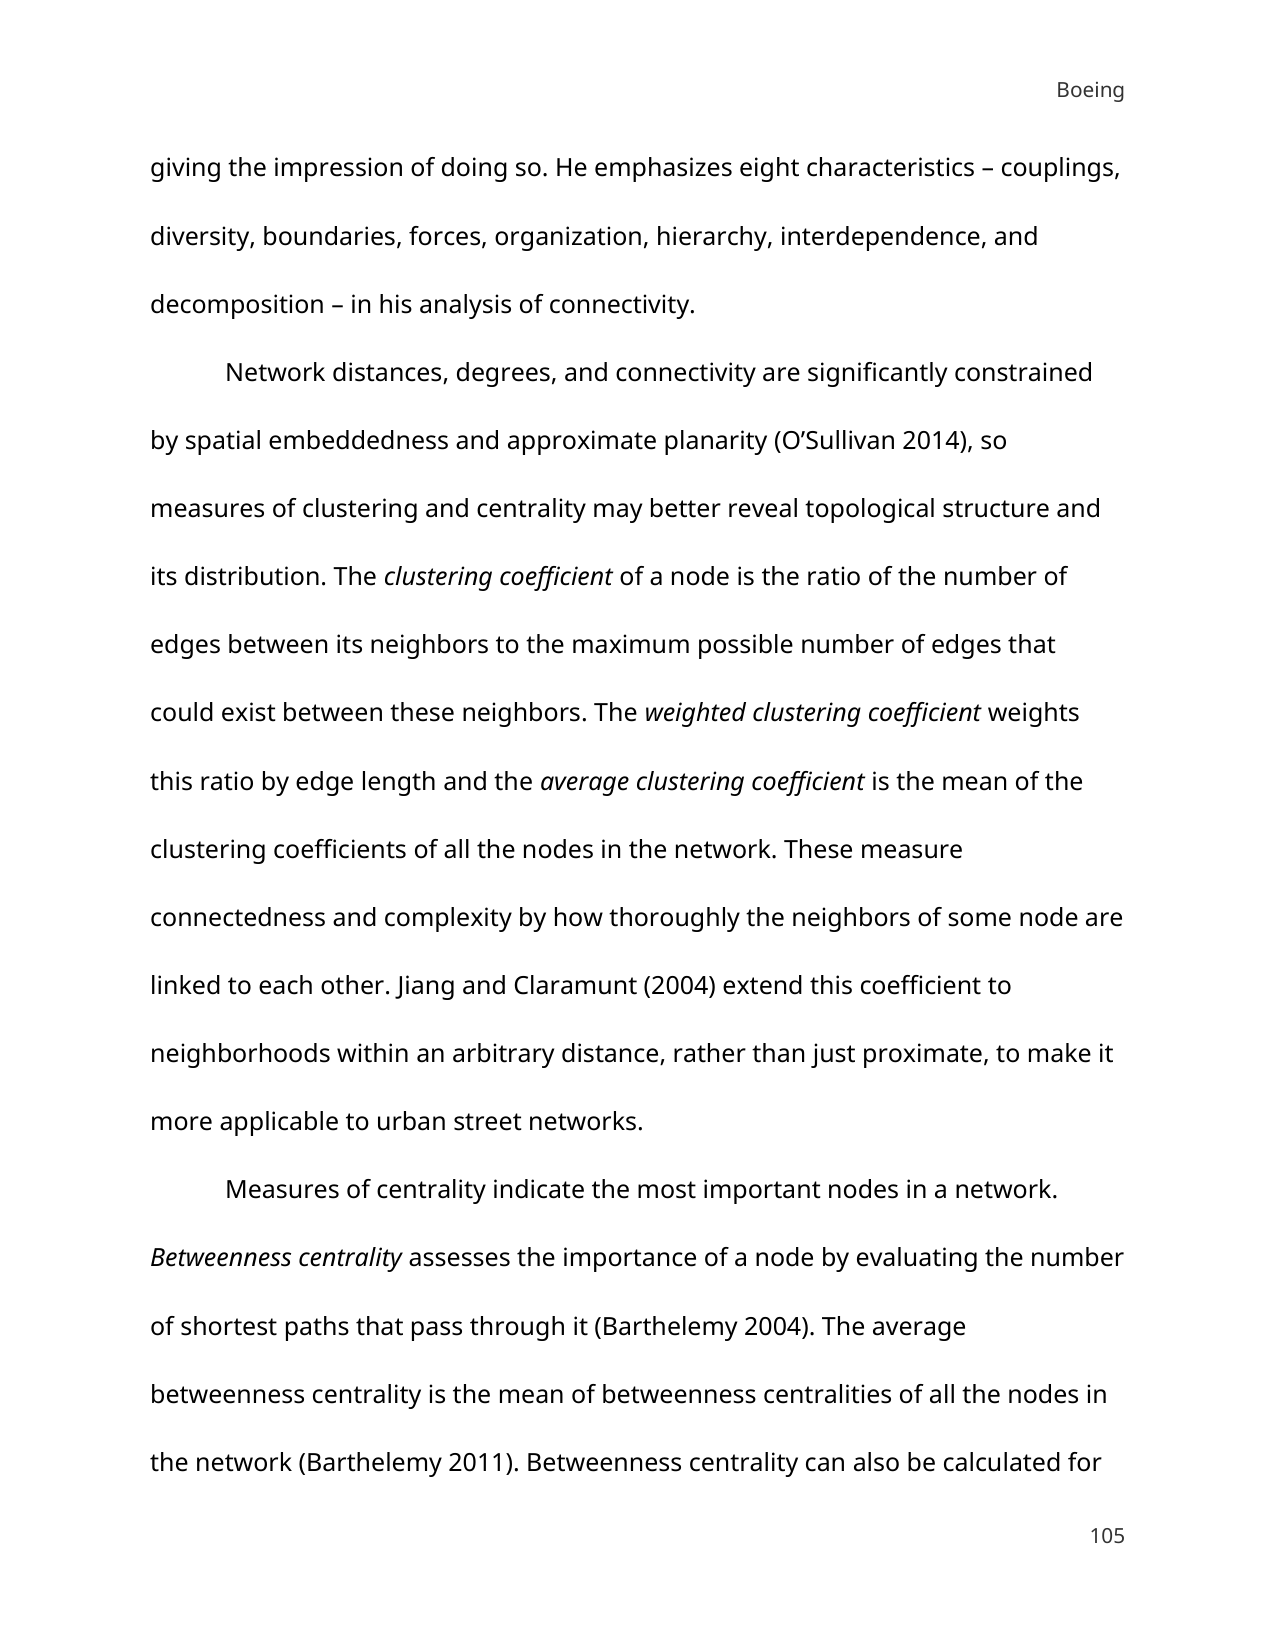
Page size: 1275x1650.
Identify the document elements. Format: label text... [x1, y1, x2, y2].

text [150, 150, 1125, 320]
text Network distances, degrees, and connectivity are significantly constrained by spatial embeddedness and approximate planarity (O’Sullivan 2014), so measures of clustering and centrality may better reveal topological structure and its distribution. The clustering coefficient of a node is the ratio of the number of edges between its neighbors to the maximum possible number of edges that could exist between these neighbors. The weighted clustering coefficient weights this ratio by edge length and the average clustering coefficient is the mean of the clustering coefficients of all the nodes in the network. These measure connectedness and complexity by how thoroughly the neighbors of some node are linked to each other. Jiang and Claramunt (2004) extend this coefficient to neighborhoods within an arbitrary distance, rather than just proximate, to make it more applicable to urban street networks. [150, 354, 1125, 1138]
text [150, 1172, 1125, 1478]
